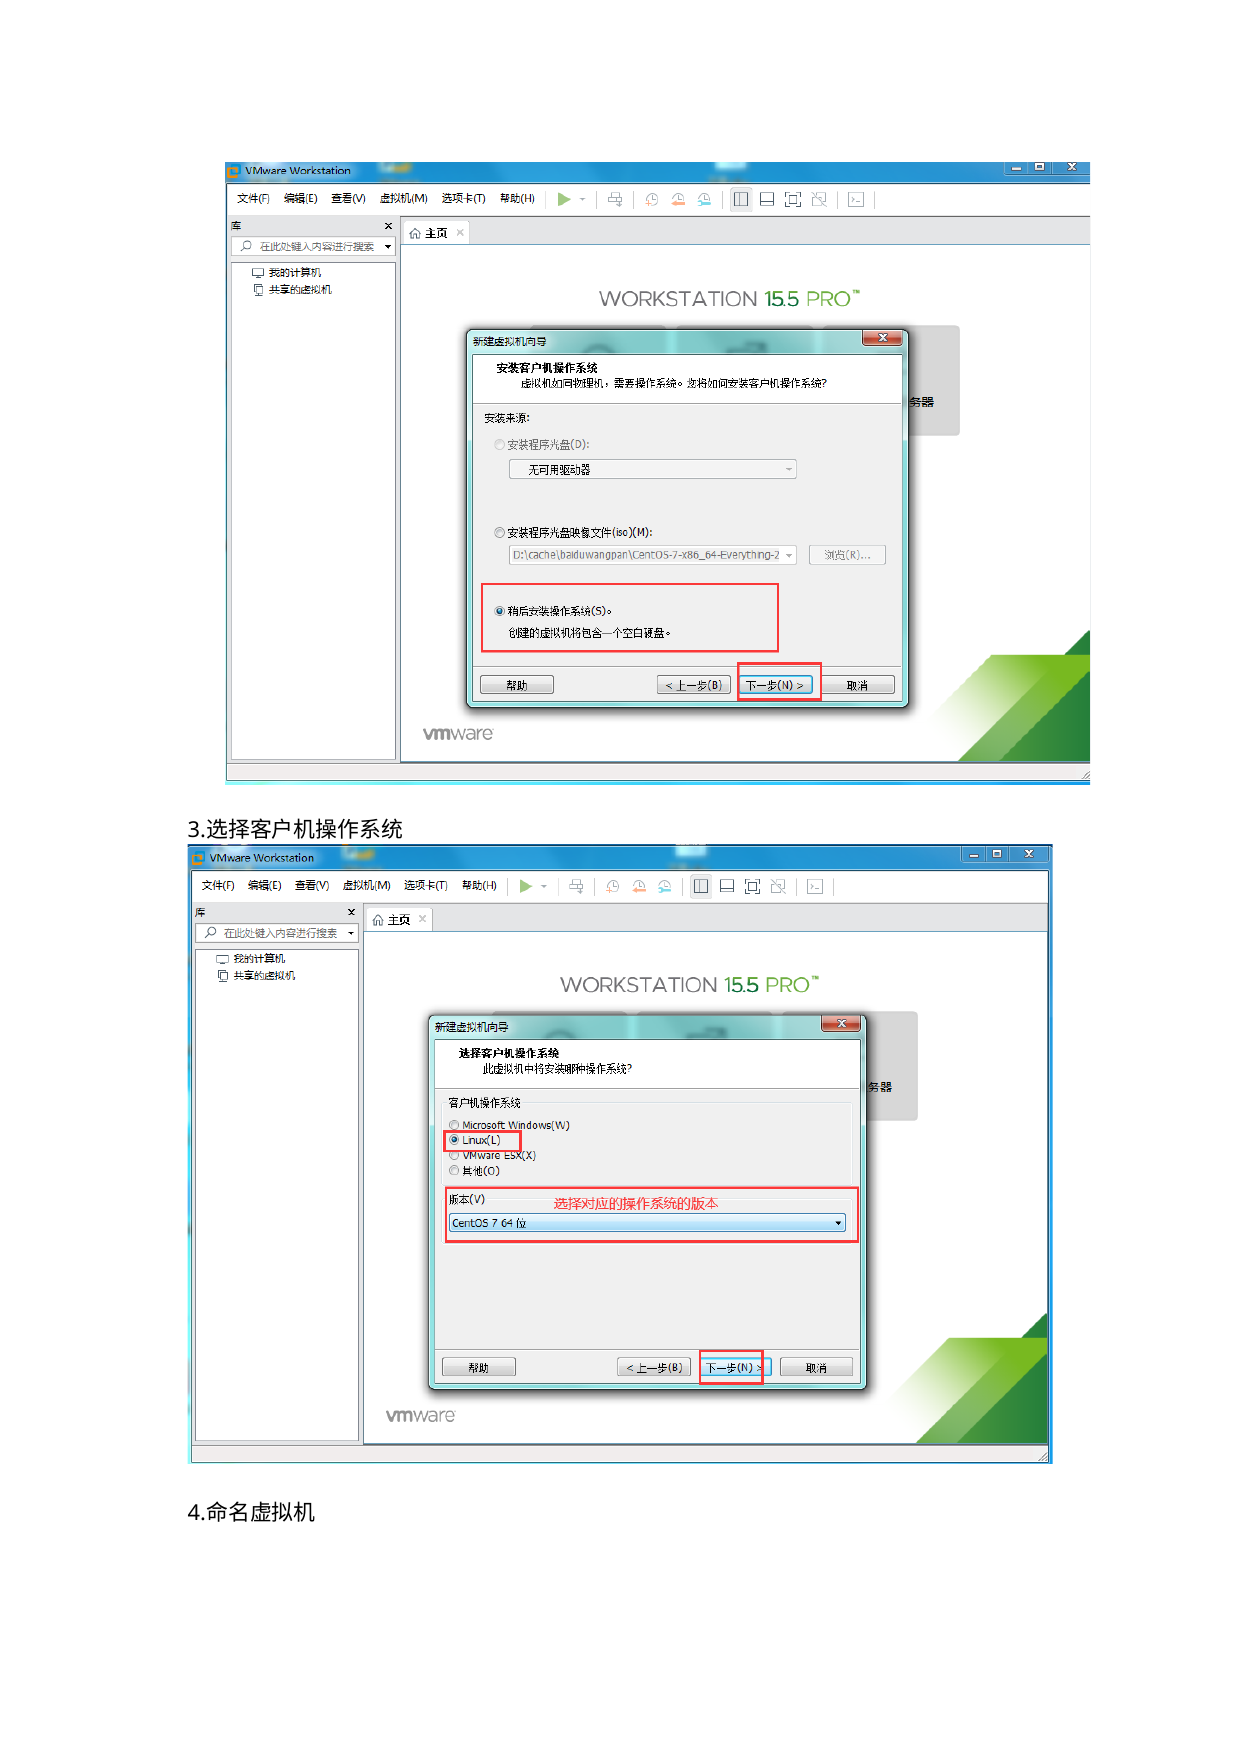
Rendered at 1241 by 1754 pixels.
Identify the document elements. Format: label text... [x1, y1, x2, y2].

picture [187, 844, 1053, 1464]
picture [225, 162, 1091, 785]
text 4.命名虚拟机 [187, 1494, 1053, 1527]
text 3.选择客户机操作系统 [187, 812, 1053, 844]
